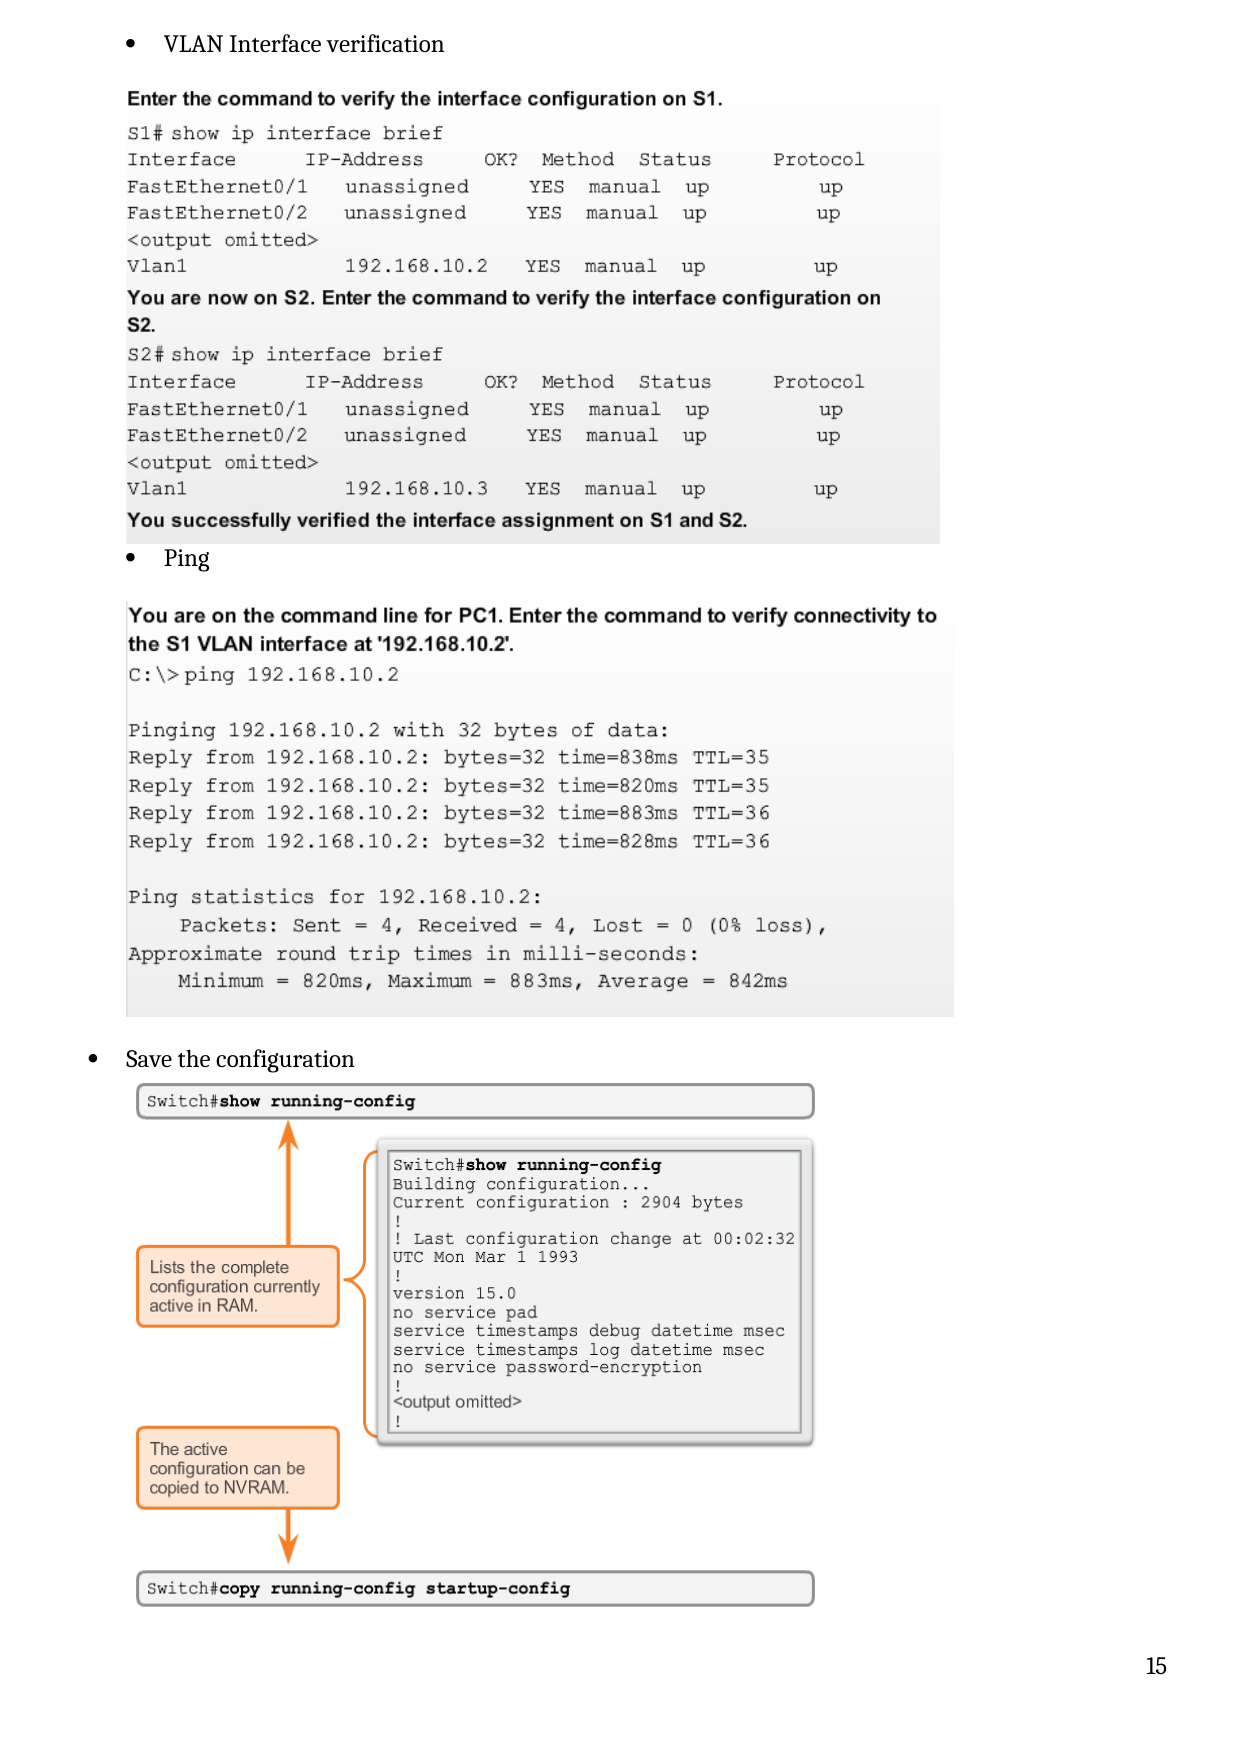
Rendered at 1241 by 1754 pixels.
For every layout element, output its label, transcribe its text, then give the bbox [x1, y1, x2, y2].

list Save the configuration [89, 1045, 1167, 1074]
list VLAN Interface verification [126, 29, 1167, 58]
picture [126, 1074, 821, 1636]
picture [126, 87, 941, 544]
picture [126, 601, 954, 1017]
list Ping [126, 544, 1167, 573]
